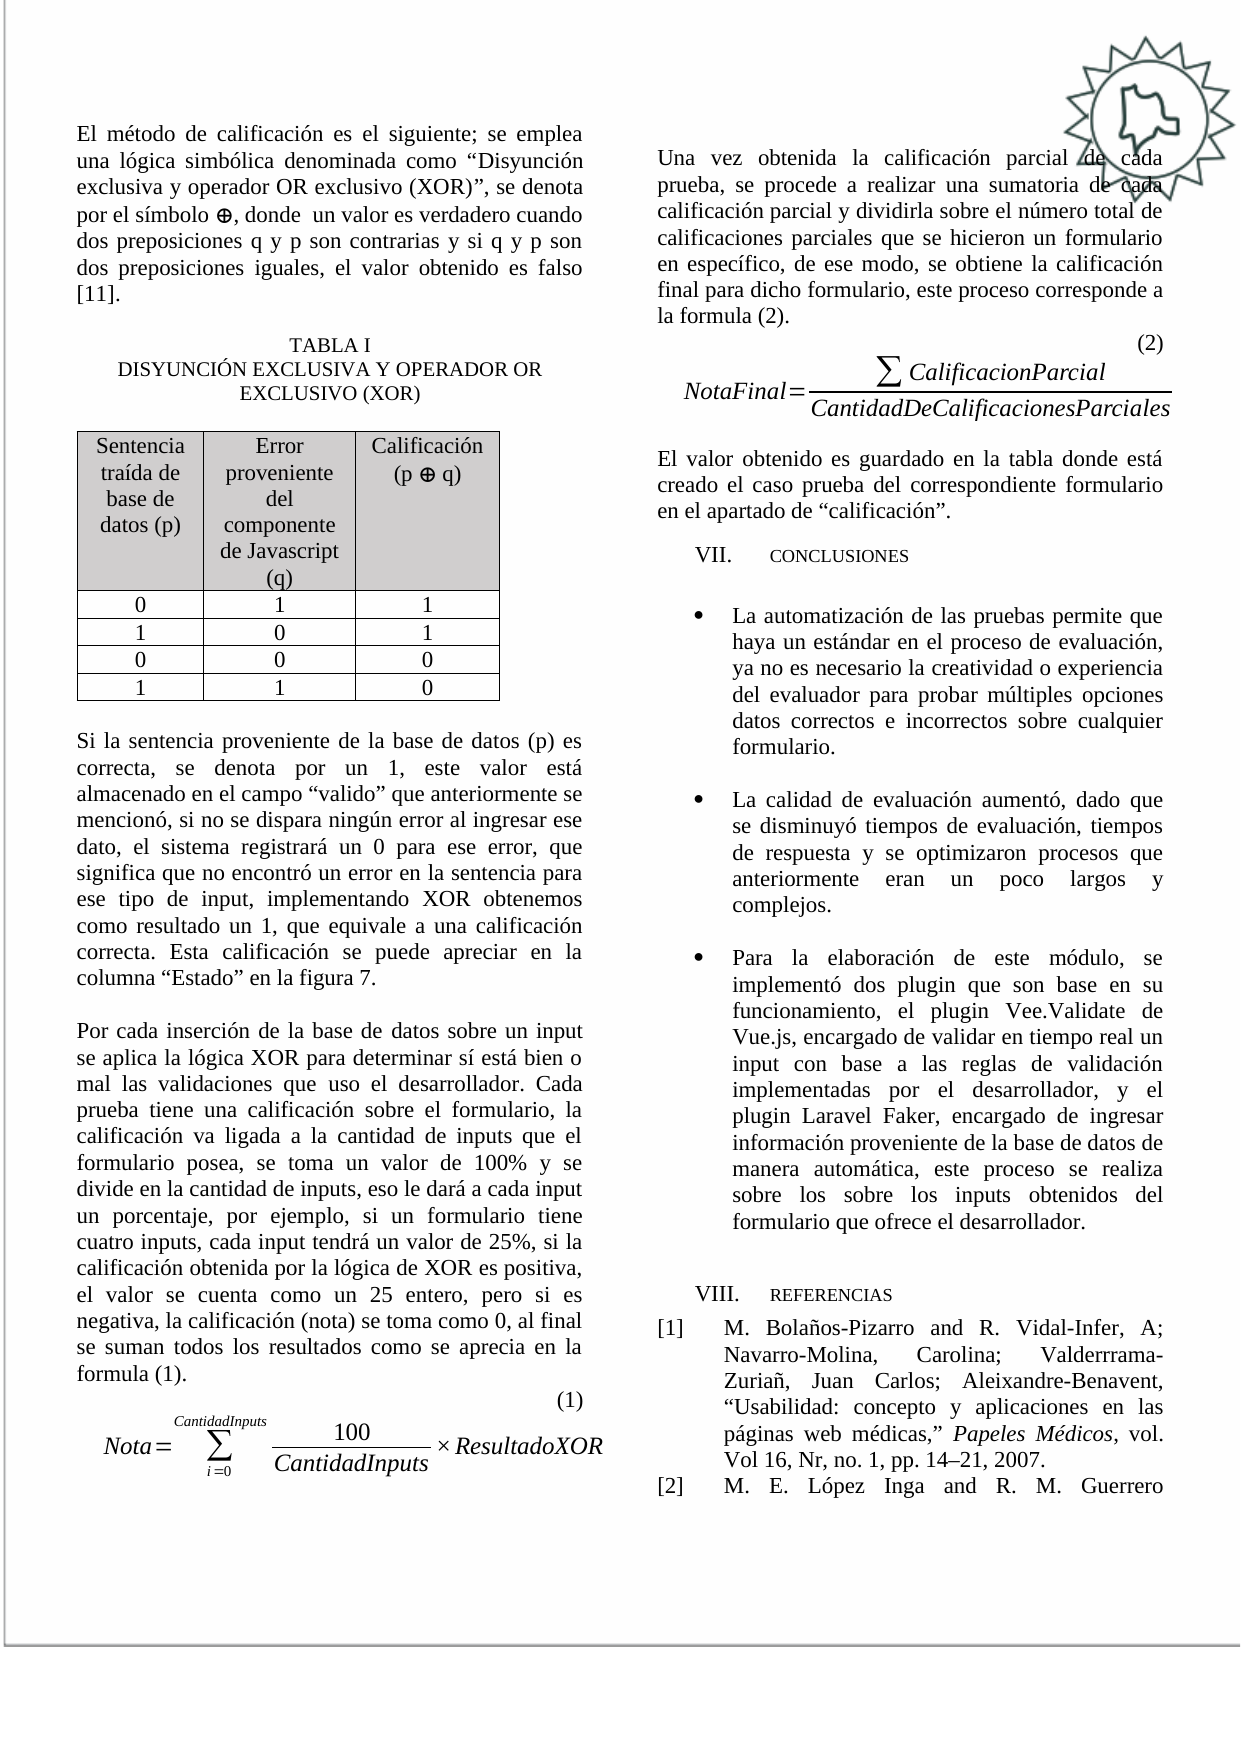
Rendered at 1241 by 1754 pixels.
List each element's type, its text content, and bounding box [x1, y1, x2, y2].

text Por cada inserción de la base de datos sobre un input se aplica la lógica XOR para determinar sí está bien o mal las validaciones que uso el desarrollador. Cada prueba tiene una calificación sobre el formulario, la calificación va ligada a la cantidad de inputs que el formulario posea, se toma un valor de 100% y se divide en la cantidad de inputs, eso le dará a cada input un porcentaje, por ejemplo, si un formulario tiene cuatro inputs, cada input tendrá un valor de 25%, si la calificación obtenida por la lógica de XOR es positiva, el valor se cuenta como un 25 entero, pero si es negativa, la calificación (nota) se toma como 0, al final se suman todos los resultados como se aprecia en la formula (1). [76, 1017, 583, 1386]
table_cell 1 [78, 674, 203, 700]
table_cell 1 [356, 619, 499, 645]
list La calidad de evaluación aumentó, dado que se disminuyó tiempos de evaluación, tiempos de respuesta y se optimizaron procesos que anteriormente eran un poco largos y complejos. [694, 786, 1164, 918]
table_cell 0 [78, 591, 203, 618]
text Una vez obtenida la calificación parcial de cada prueba, se procede a realizar una sumatoria de cada calificación parcial y dividirla sobre el número total de calificaciones parciales que se hicieron un formulario en específico, de ese modo, se obtiene la calificación final para dicho formulario, este proceso corresponde a la formula (2). [657, 144, 1164, 329]
list Para la elaboración de este módulo, se implementó dos plugin que son base en su funcionamiento, el plugin Vee.Validate de Vue.js, encargado de validar en tiempo real un input con base a las reglas de validación implementadas por el desarrollador, y el plugin Laravel Faker, encargado de ingresar información proveniente de la base de datos de manera automática, este proceso se realiza sobre los sobre los inputs obtenidos del formulario que ofrece el desarrollador. [694, 944, 1164, 1234]
table_header Error proveniente del componente de Javascript (q) [204, 432, 355, 590]
text referencias [694, 1279, 1164, 1306]
text [1] M. Bolaños-Pizarro and R. Vidal-Infer, A; Navarro-Molina, Carolina; Valderrrama-Zuriañ, Juan Carlos; Aleixandre-Benavent, “Usabilidad: concepto y aplicaciones en las páginas web médicas,” Papeles Médicos, vol. Vol 16, Nr, no. 1, pp. 14–21, 2007. [657, 1314, 1164, 1472]
text El valor obtenido es guardado en la tabla donde está creado el caso prueba del correspondiente formulario en el apartado de “calificación”. [657, 445, 1164, 524]
table_cell 0 [356, 674, 499, 700]
table_header Calificación (p ⊕ q) [356, 432, 499, 590]
picture [3, 0, 1241, 1647]
table_cell 0 [78, 646, 203, 672]
text (1) [76, 1386, 583, 1412]
table_cell 1 [78, 619, 203, 645]
table_header Sentencia traída de base de datos (p) [78, 432, 203, 590]
text El método de calificación es el siguiente; se emplea una lógica simbólica denominada como “Disyunción exclusiva y operador OR exclusivo (XOR)”, se denota por el símbolo ⊕, donde un valor es verdadero cuando dos preposiciones q y p son contrarias y si q y p son dos preposiciones iguales, el valor obtenido es falso [11]. [76, 120, 583, 306]
text (2) [657, 329, 1164, 355]
table_cell 1 [356, 591, 499, 618]
table_cell 1 [204, 591, 355, 618]
text TABLA I [76, 333, 583, 357]
table_cell 0 [204, 619, 355, 645]
table_cell 0 [356, 646, 499, 672]
list La automatización de las pruebas permite que haya un estándar en el proceso de evaluación, ya no es necesario la creatividad o experiencia del evaluador para probar múltiples opciones datos correctos e incorrectos sobre cualquier formulario. [694, 602, 1164, 760]
text Si la sentencia proveniente de la base de datos (p) es correcta, se denota por un 1, este valor está almacenado en el campo “valido” que anteriormente se mencionó, si no se dispara ningún error al ingresar ese dato, el sistema registrará un 0 para ese error, que significa que no encontró un error en la sentencia para ese tipo de input, implementando XOR obtenemos como resultado un 1, que equivale a una calificación correcta. Esta calificación se puede apreciar en la columna “Estado” en la figura 7. [76, 727, 583, 991]
table_cell 1 [204, 674, 355, 700]
text conclusiones [694, 541, 1164, 567]
text DISYUNCIÓN EXCLUSIVA Y OPERADOR OR EXCLUSIVO (XOR) [76, 357, 583, 405]
table_cell 0 [204, 646, 355, 672]
